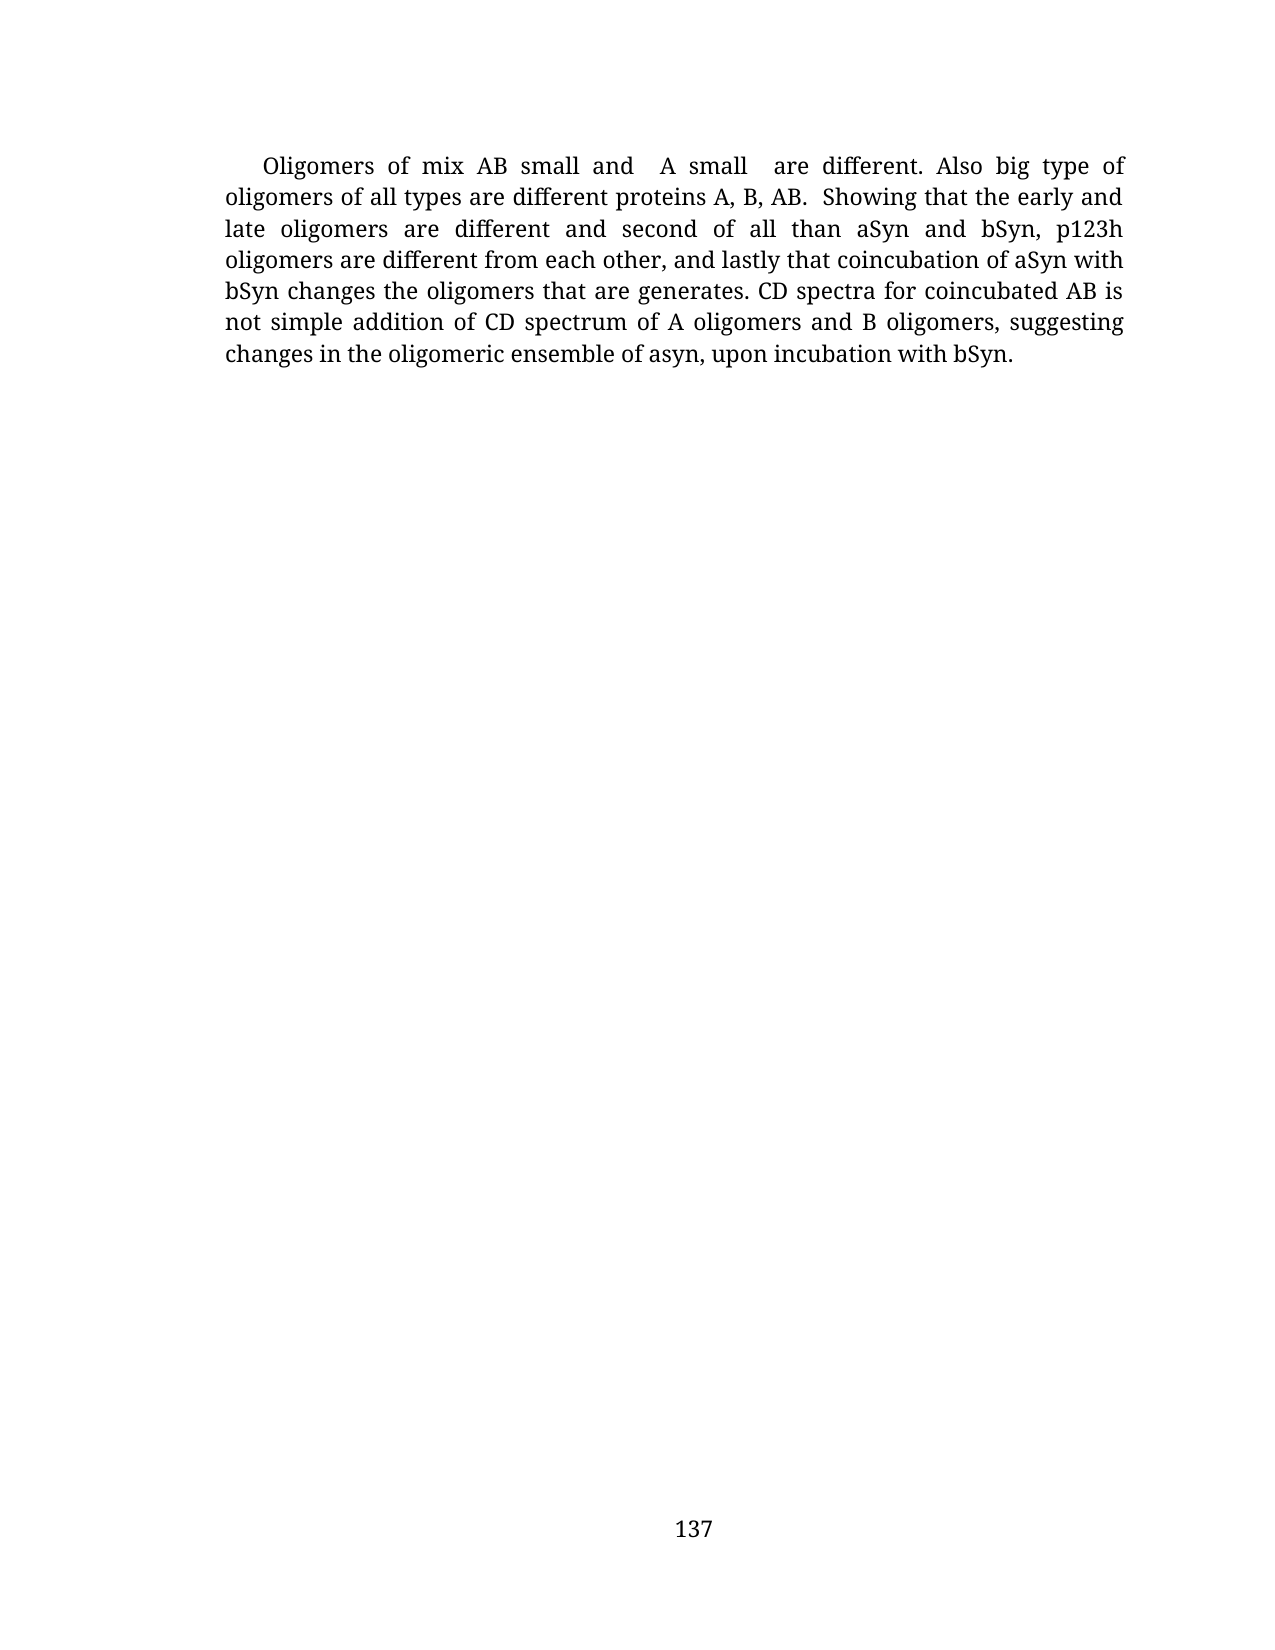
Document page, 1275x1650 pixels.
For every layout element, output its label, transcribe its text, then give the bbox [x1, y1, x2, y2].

text Oligomers of mix AB small and A small are different. Also big type of oligomers of all types are different proteins A, B, AB. Showing that the early and late oligomers are different and second of all than aSyn and bSyn, p123h oligomers are different from each other, and lastly that coincubation of aSyn with bSyn changes the oligomers that are generates. CD spectra for coincubated AB is not simple addition of CD spectrum of A oligomers and B oligomers, suggesting changes in the oligomeric ensemble of asyn, upon incubation with bSyn. [225, 150, 1125, 369]
